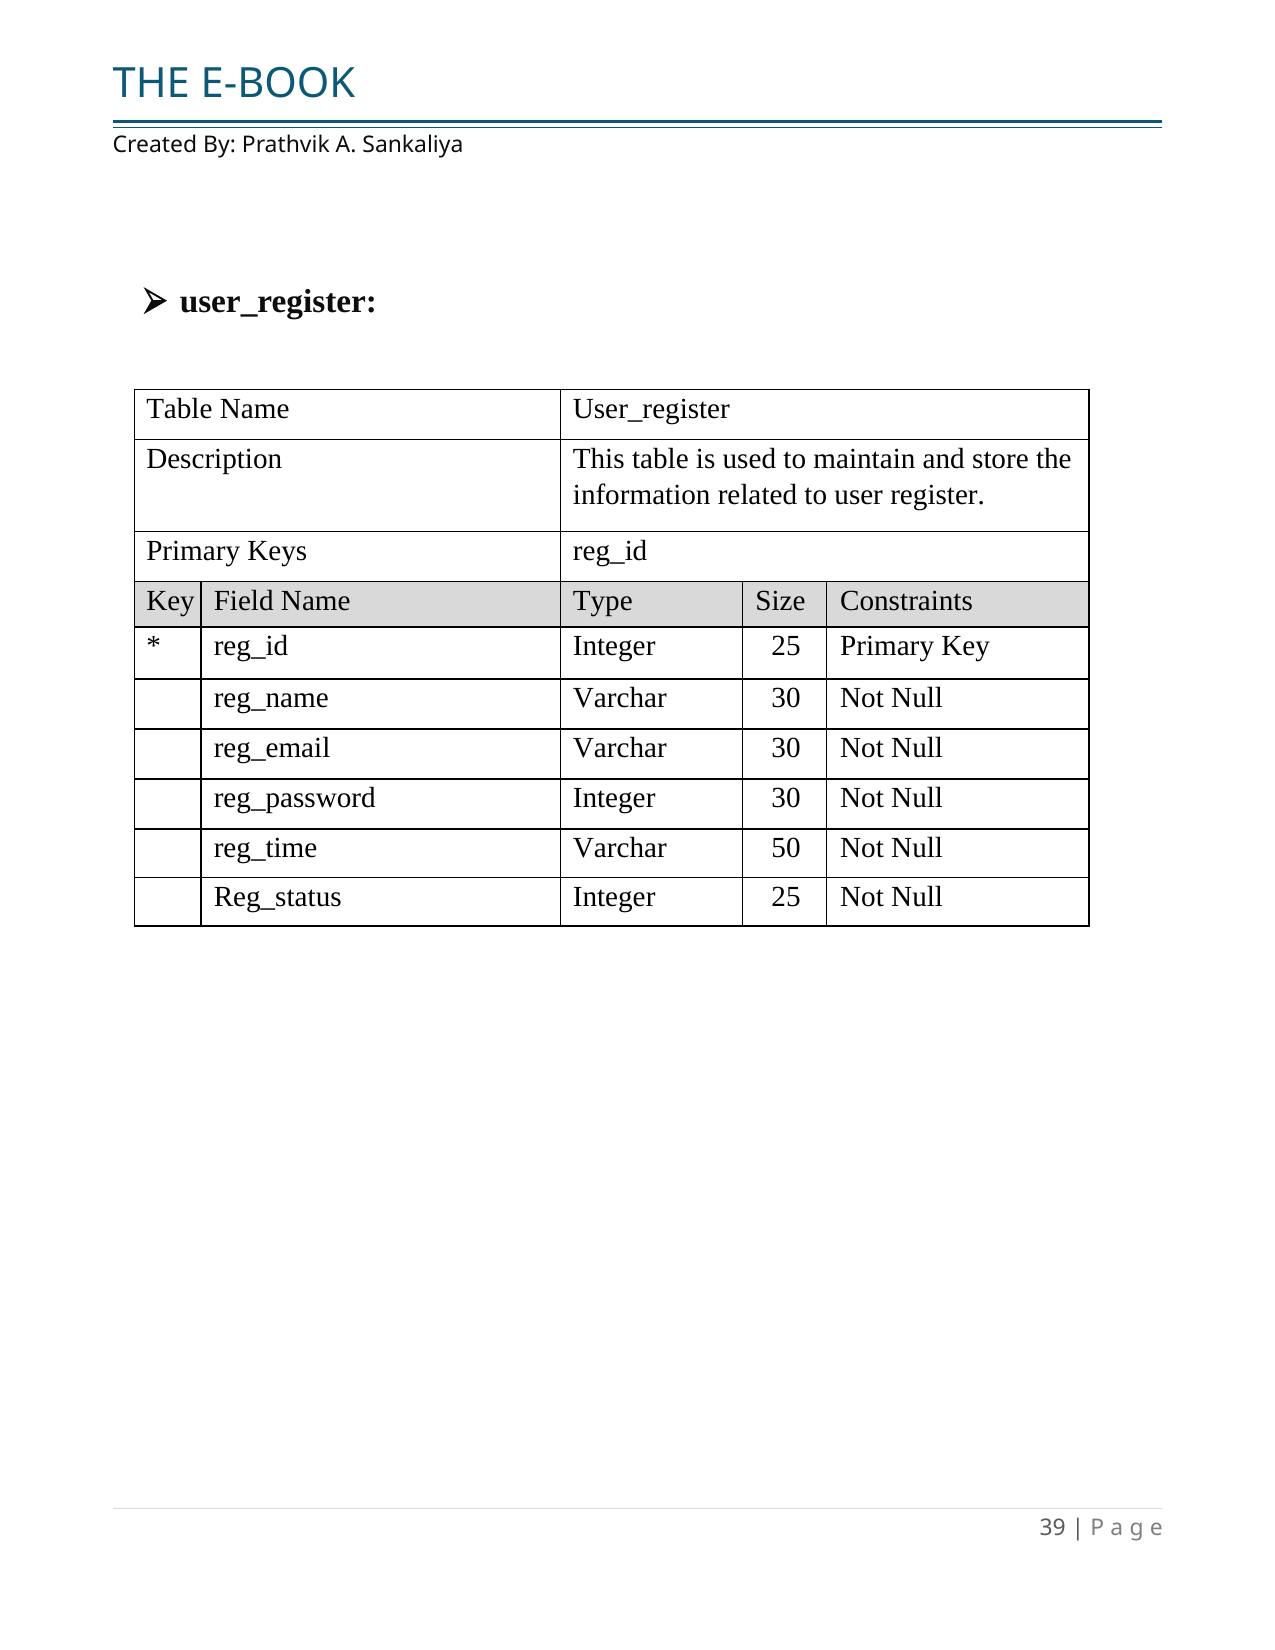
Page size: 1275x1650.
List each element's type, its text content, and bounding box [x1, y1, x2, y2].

table_cell Size [743, 582, 826, 626]
table_cell * [135, 628, 200, 678]
table_cell reg_email [202, 730, 560, 778]
table_cell Varchar [561, 830, 742, 877]
table_cell 30 [743, 730, 826, 778]
table_cell Primary Key [827, 628, 1088, 678]
table_cell Integer [561, 878, 742, 925]
table_cell Integer [561, 628, 742, 678]
table_cell Not Null [827, 830, 1088, 877]
table_header User_register [561, 390, 1088, 438]
table_cell reg_id [202, 628, 560, 678]
table_cell Varchar [561, 680, 742, 728]
table_cell 30 [743, 680, 826, 728]
table_cell Field Name [202, 582, 560, 626]
table_cell reg_password [202, 780, 560, 828]
table_cell Constraints [827, 582, 1088, 626]
table_cell Type [561, 582, 742, 626]
table_cell This table is used to maintain and store the information related to user register. [561, 440, 1088, 531]
table_cell Description [135, 440, 560, 531]
table_cell [135, 680, 200, 728]
table_cell reg_name [202, 680, 560, 728]
table_cell [135, 780, 200, 828]
table_cell 25 [743, 628, 826, 678]
table_header Table Name [135, 390, 560, 438]
table_cell [135, 878, 200, 925]
table_cell Integer [561, 780, 742, 828]
list user_register: [142, 281, 1080, 320]
table_cell 25 [743, 878, 826, 925]
table_cell Not Null [827, 730, 1088, 778]
table_cell Primary Keys [135, 532, 560, 581]
table_cell Key [135, 582, 200, 626]
table_cell Not Null [827, 878, 1088, 925]
table_cell 30 [743, 780, 826, 828]
table_cell Not Null [827, 780, 1088, 828]
table_cell reg_time [202, 830, 560, 877]
table_cell 50 [743, 830, 826, 877]
table_cell Varchar [561, 730, 742, 778]
table_cell Reg_status [202, 878, 560, 925]
table_cell [135, 830, 200, 877]
table_cell Not Null [827, 680, 1088, 728]
table_cell reg_id [561, 532, 1088, 581]
table_cell [135, 730, 200, 778]
